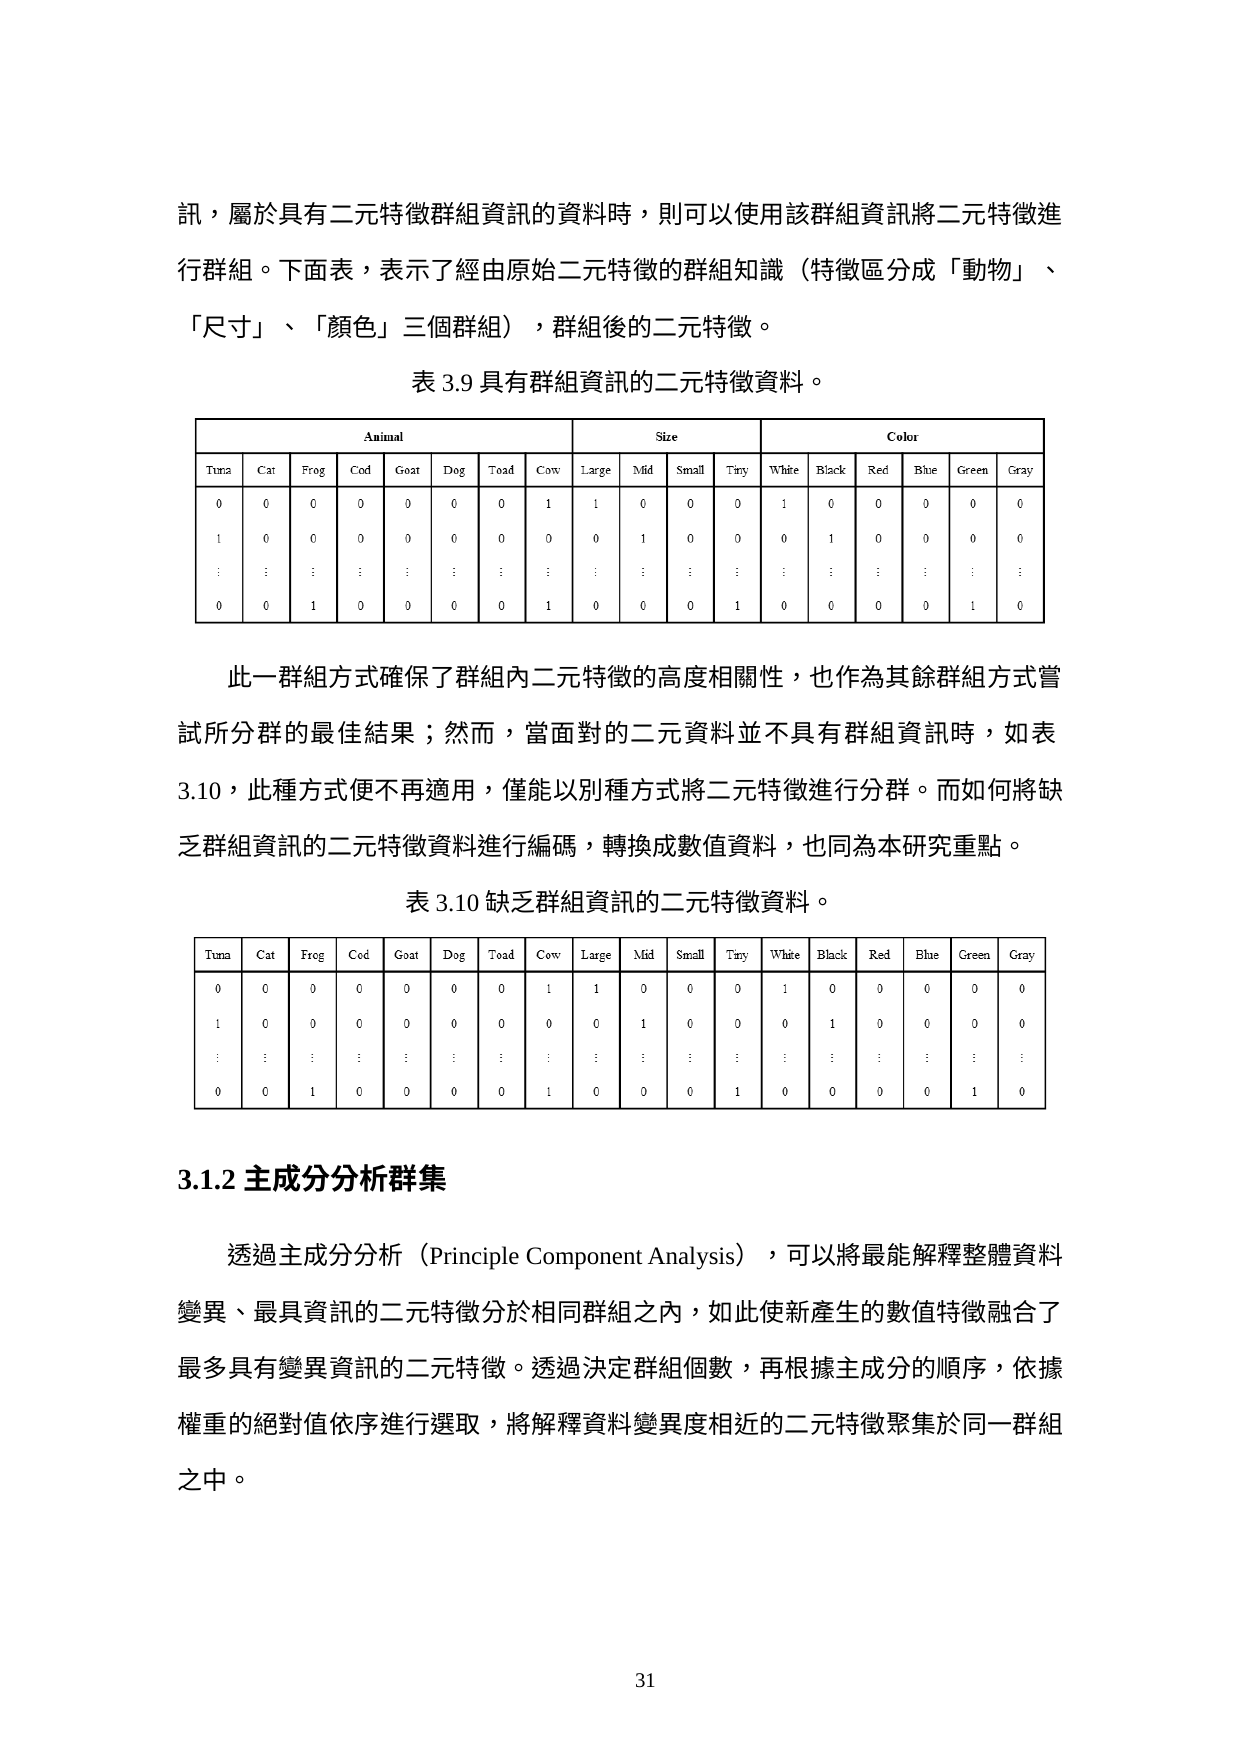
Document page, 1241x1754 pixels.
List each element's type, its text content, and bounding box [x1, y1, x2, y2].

subtitle 主成分分析群集 [177, 1139, 1063, 1214]
picture [193, 937, 1047, 1110]
picture [194, 417, 1046, 624]
text 透過主成分分析（Principle Component Analysis），可以將最能解釋整體資料變異、最具資訊的二元特徵分於相同群組之內，如此使新產生的數值特徵融合了最多具有變異資訊的二元特徵。透過決定群組個數，再根據主成分的順序，依據權重的絕對值依序進行選取，將解釋資料變異度相近的二元特徵聚集於同一群組之中。 [177, 1235, 1063, 1498]
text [177, 194, 1063, 344]
